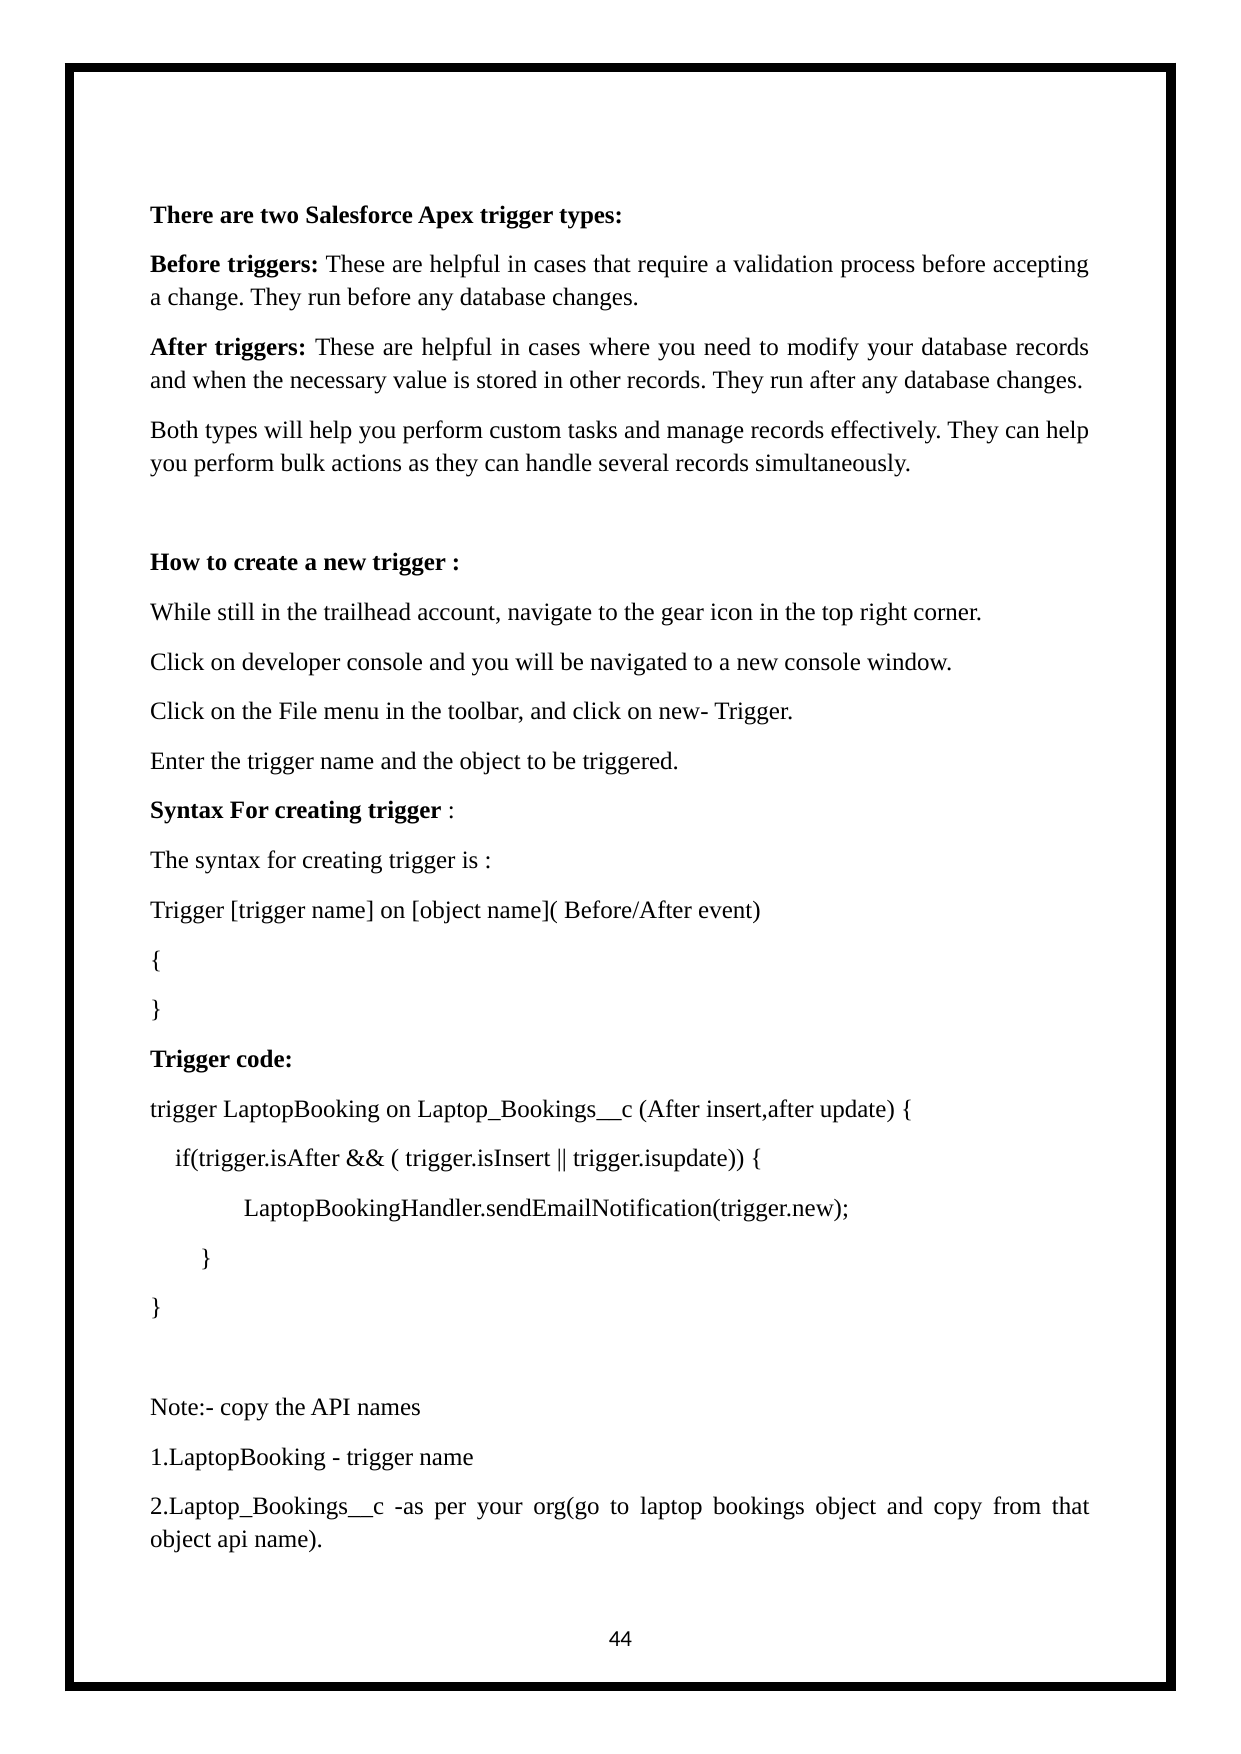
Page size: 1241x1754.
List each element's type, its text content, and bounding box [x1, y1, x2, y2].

text After triggers: These are helpful in cases where you need to modify your database records and when the necessary value is stored in other records. They run after any database changes. [150, 332, 1090, 394]
text Syntax For creating trigger : [150, 796, 1090, 824]
text How to create a new trigger : [150, 547, 1090, 576]
text } [150, 994, 1090, 1023]
text 1.LaptopBooking - trigger name [150, 1442, 1090, 1470]
text Trigger code: [150, 1044, 1090, 1073]
text Click on developer console and you will be navigated to a new console window. [150, 647, 1090, 675]
text Both types will help you perform custom tasks and manage records effectively. They can help you perform bulk actions as they can handle several records simultaneously. [150, 415, 1090, 477]
text Note:- copy the API names [150, 1392, 1090, 1421]
text trigger LaptopBooking on Laptop_Bookings__c (After insert,after update) { [150, 1094, 1090, 1122]
text Trigger [trigger name] on [object name]( Before/After event) [150, 895, 1090, 924]
text LaptopBookingHandler.sendEmailNotification(trigger.new); [150, 1193, 1090, 1222]
text Before triggers: These are helpful in cases that require a validation process before accepting a change. They run before any database changes. [150, 249, 1090, 311]
text Click on the File menu in the toolbar, and click on new- Trigger. [150, 696, 1090, 725]
text The syntax for creating trigger is : [150, 845, 1090, 874]
text } [150, 1292, 1090, 1321]
text { [150, 945, 1090, 973]
text Enter the trigger name and the object to be triggered. [150, 746, 1090, 775]
text if(trigger.isAfter && ( trigger.isInsert || trigger.isupdate)) { [150, 1143, 1090, 1172]
text There are two Salesforce Apex trigger types: [150, 200, 1090, 228]
text 2.Laptop_Bookings__c -as per your org(go to laptop bookings object and copy from that object api name). [150, 1491, 1090, 1553]
text While still in the trailhead account, navigate to the gear icon in the top right corner. [150, 597, 1090, 626]
text } [150, 1243, 1090, 1272]
